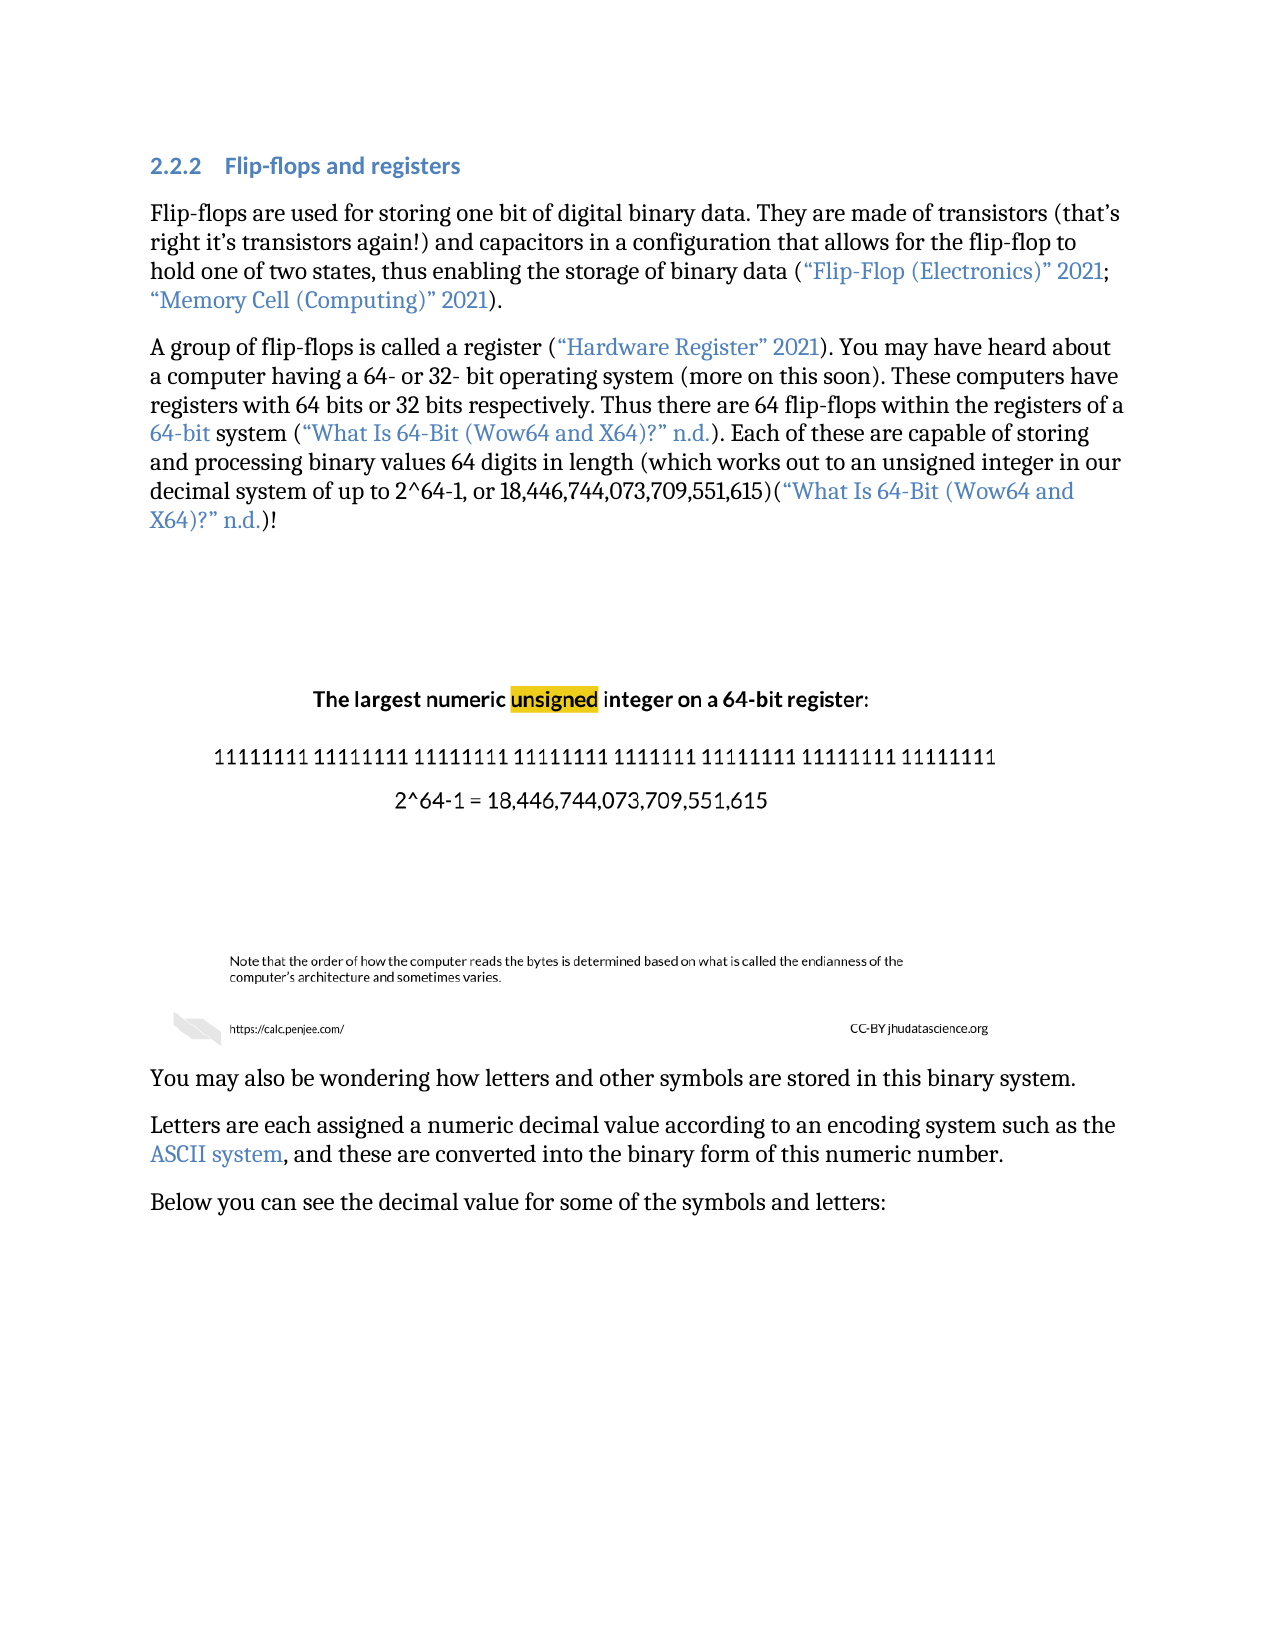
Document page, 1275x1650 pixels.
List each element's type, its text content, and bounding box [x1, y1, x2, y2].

text A group of flip-flops is called a register (“Hardware Register” 2021). You may have heard about a computer having a 64- or 32- bit operating system (more on this soon). These computers have registers with 64 bits or 32 bits respectively. Thus there are 64 flip-flops within the registers of a 64-bit system (“What Is 64-Bit (Wow64 and X64)?” n.d.). Each of these are capable of storing and processing binary values 64 digits in length (which works out to an unsigned integer in our decimal system of up to 2^64-1, or 18,446,744,073,709,551,615)(“What Is 64-Bit (Wow64 and X64)?” n.d.)! [150, 333, 1125, 534]
picture [168, 553, 1044, 1046]
text Flip-flops are used for storing one bit of digital binary data. They are made of transistors (that’s right it’s transistors again!) and capacitors in a configuration that allows for the flip-flop to hold one of two states, thus enabling the storage of binary data (“Flip-Flop (Electronics)” 2021; “Memory Cell (Computing)” 2021). [150, 199, 1125, 314]
text Letters are each assigned a numeric decimal value according to an encoding system such as the ASCII system, and these are converted into the binary form of this numeric number. [150, 1111, 1125, 1169]
subtitle 2.2.2 Flip-flops and registers [150, 150, 1125, 181]
text Below you can see the decimal value for some of the symbols and letters: [150, 1188, 1125, 1216]
text You may also be wondering how letters and other symbols are stored in this binary system. [150, 1064, 1125, 1093]
